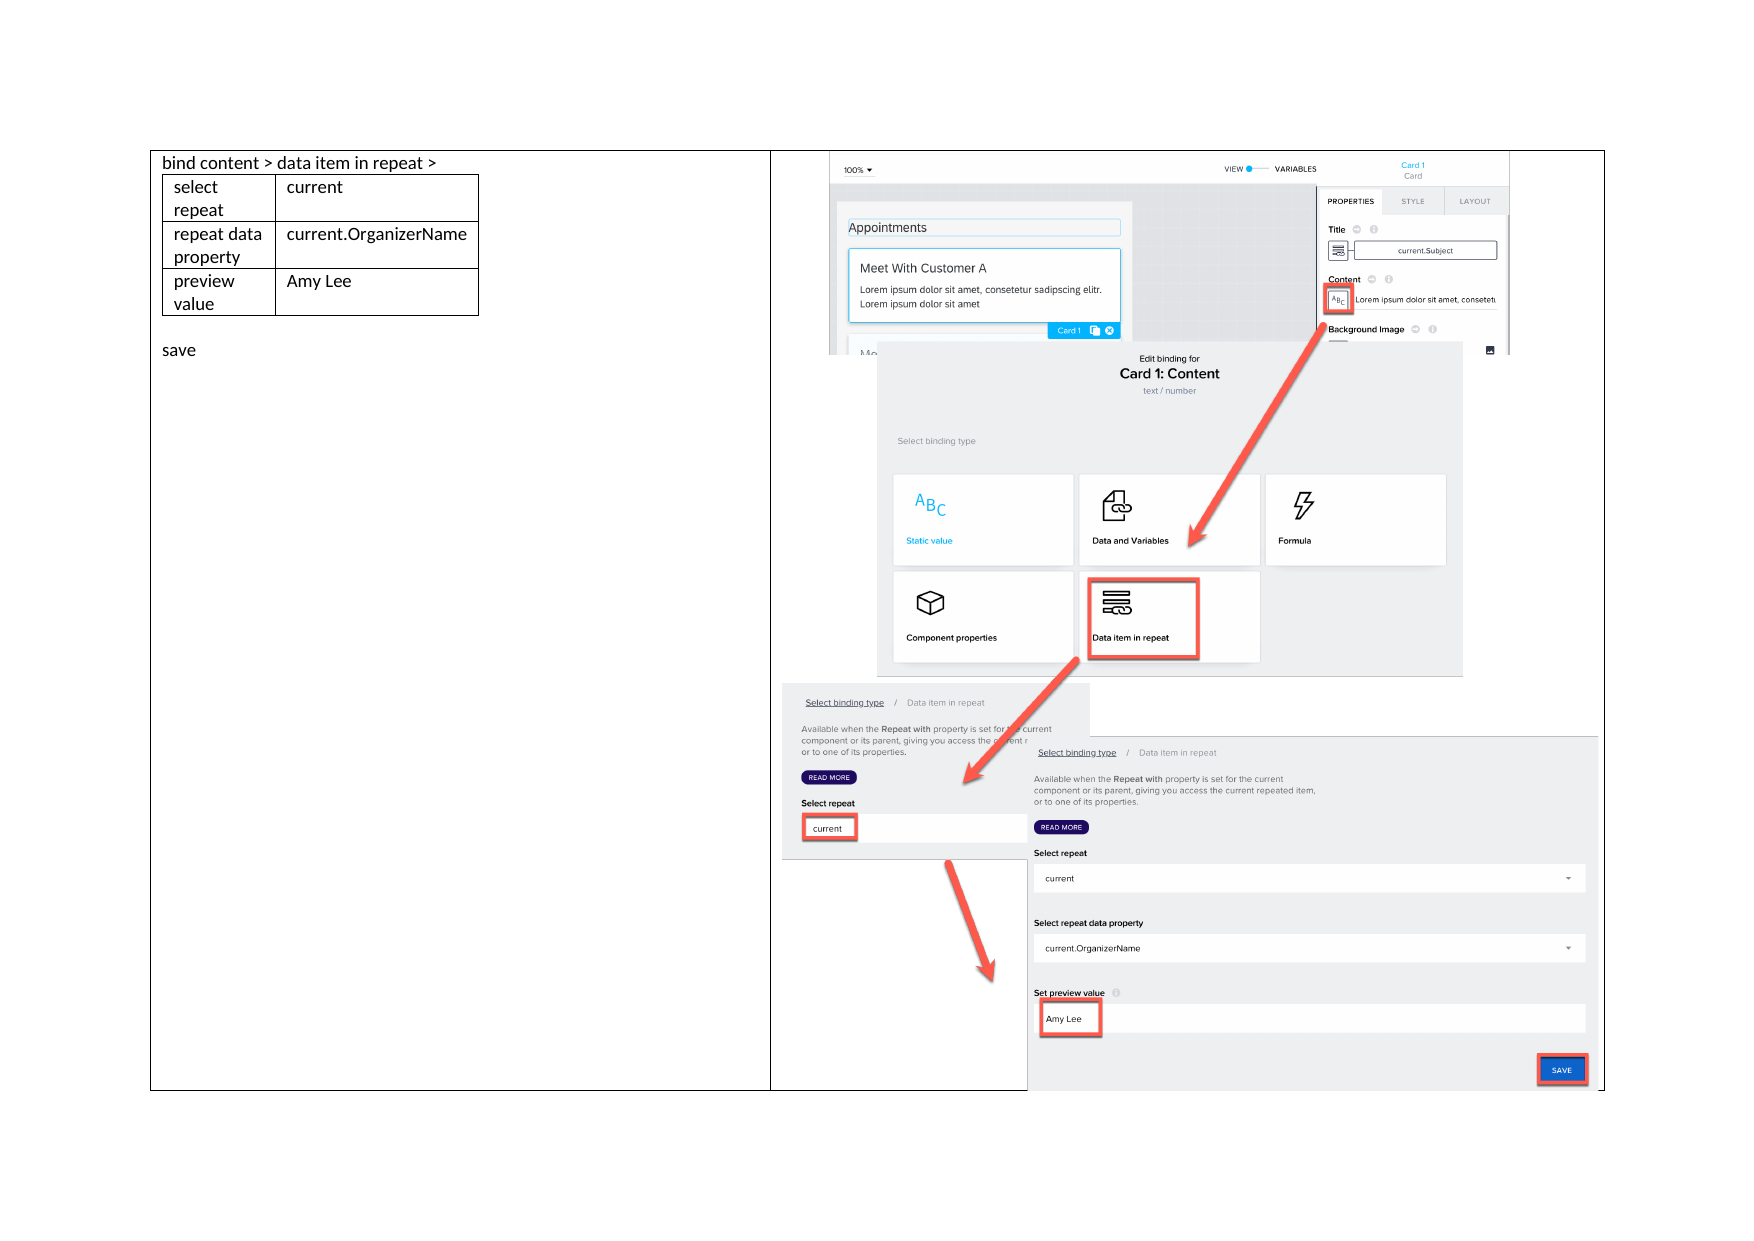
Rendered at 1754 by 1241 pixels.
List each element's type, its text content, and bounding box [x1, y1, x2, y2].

table_cell [771, 151, 782, 1090]
table_cell [1599, 151, 1604, 1090]
picture [782, 151, 1599, 1091]
table_cell bind content > data item in repeat > save [151, 151, 770, 1090]
